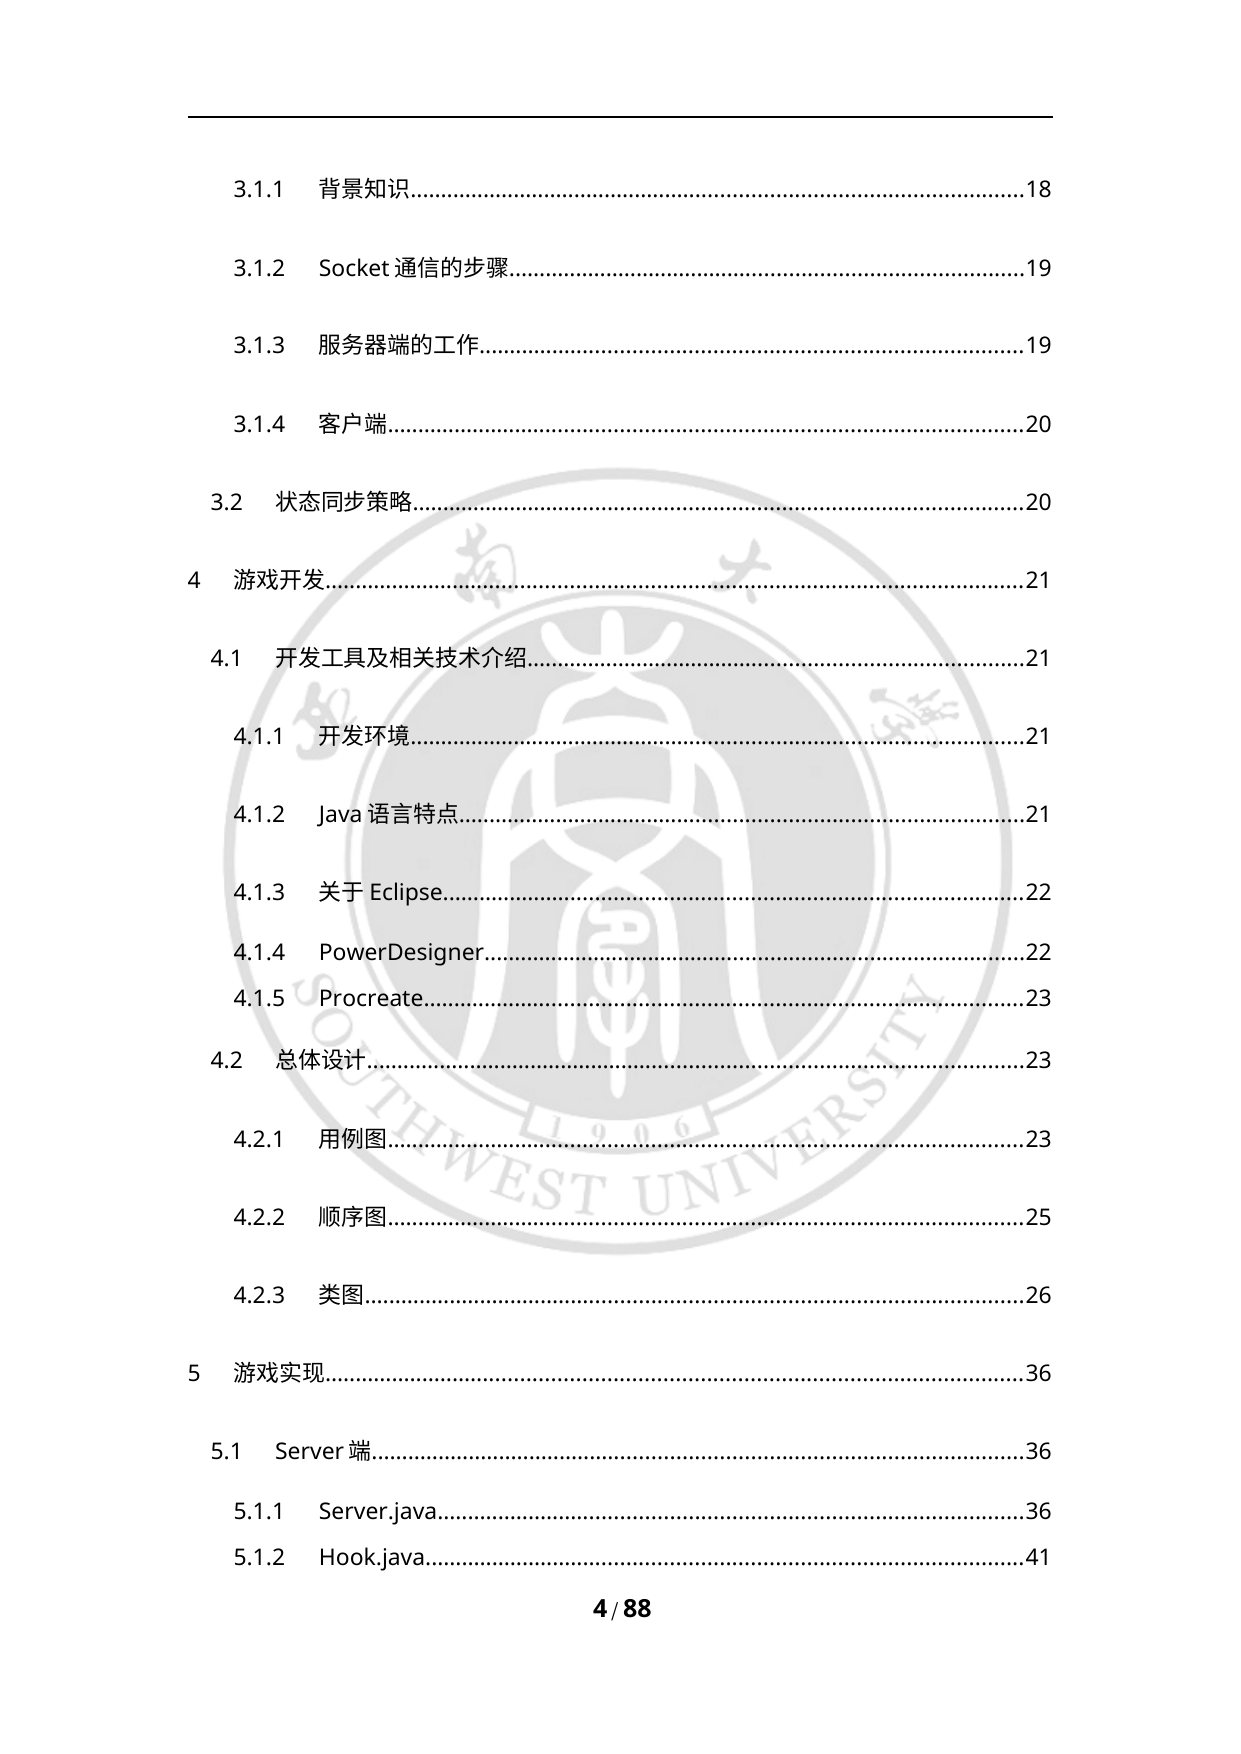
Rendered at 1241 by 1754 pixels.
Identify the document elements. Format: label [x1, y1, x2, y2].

picture [187, 455, 1053, 1286]
